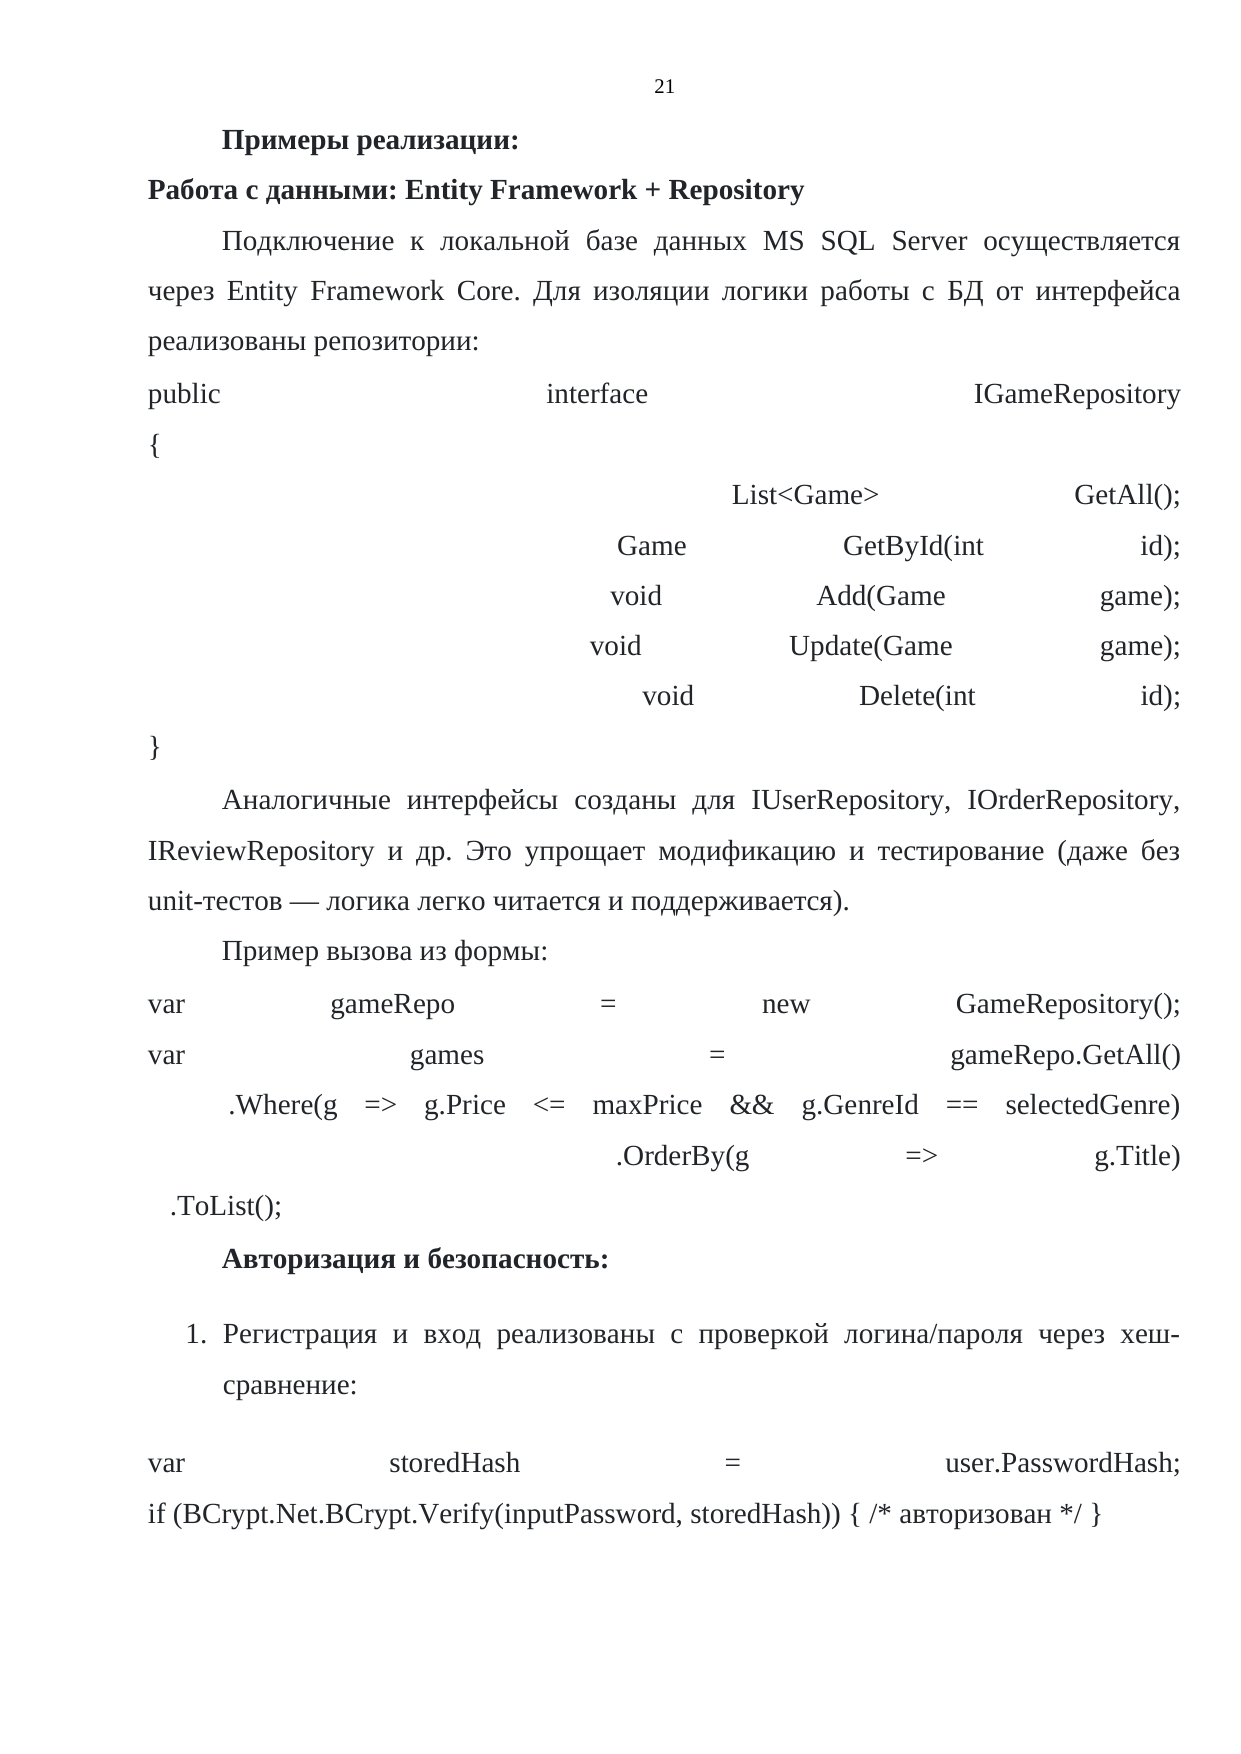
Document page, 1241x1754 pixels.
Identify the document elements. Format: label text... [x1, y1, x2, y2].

text Примеры реализации: [148, 122, 1181, 156]
text public interface IGameRepository { List<Game> GetAll(); Game GetById(int id); void Add(Game game); void Update(Game game); void Delete(int id); } [138, 373, 1191, 766]
text Подключение к локальной базе данных MS SQL Server осуществляется через Entity Framework Core. Для изоляции логики работы с БД от интерфейса реализованы репозитории: [148, 223, 1181, 357]
text Пример вызова из формы: [148, 933, 1181, 967]
text Работа с данными: Entity Framework + Repository [148, 172, 1181, 206]
text Авторизация и безопасность: [148, 1241, 1181, 1275]
text Аналогичные интерфейсы созданы для IUserRepository, IOrderRepository, IReviewRepository и др. Это упрощает модификацию и тестирование (даже без unit-тестов — логика легко читается и поддерживается). [148, 782, 1181, 916]
list Регистрация и вход реализованы с проверкой логина/пароля через хеш-сравнение: [185, 1317, 1181, 1401]
text var storedHash = user.PasswordHash; if (BCrypt.Net.BCrypt.Verify(inputPassword, storedHash)) { /* авторизован */ } [138, 1442, 1191, 1532]
text var gameRepo = new GameRepository(); var games = gameRepo.GetAll() .Where(g => g.Price <= maxPrice && g.GenreId == selectedGenre) .OrderBy(g => g.Title) .ToList(); [138, 983, 1191, 1224]
